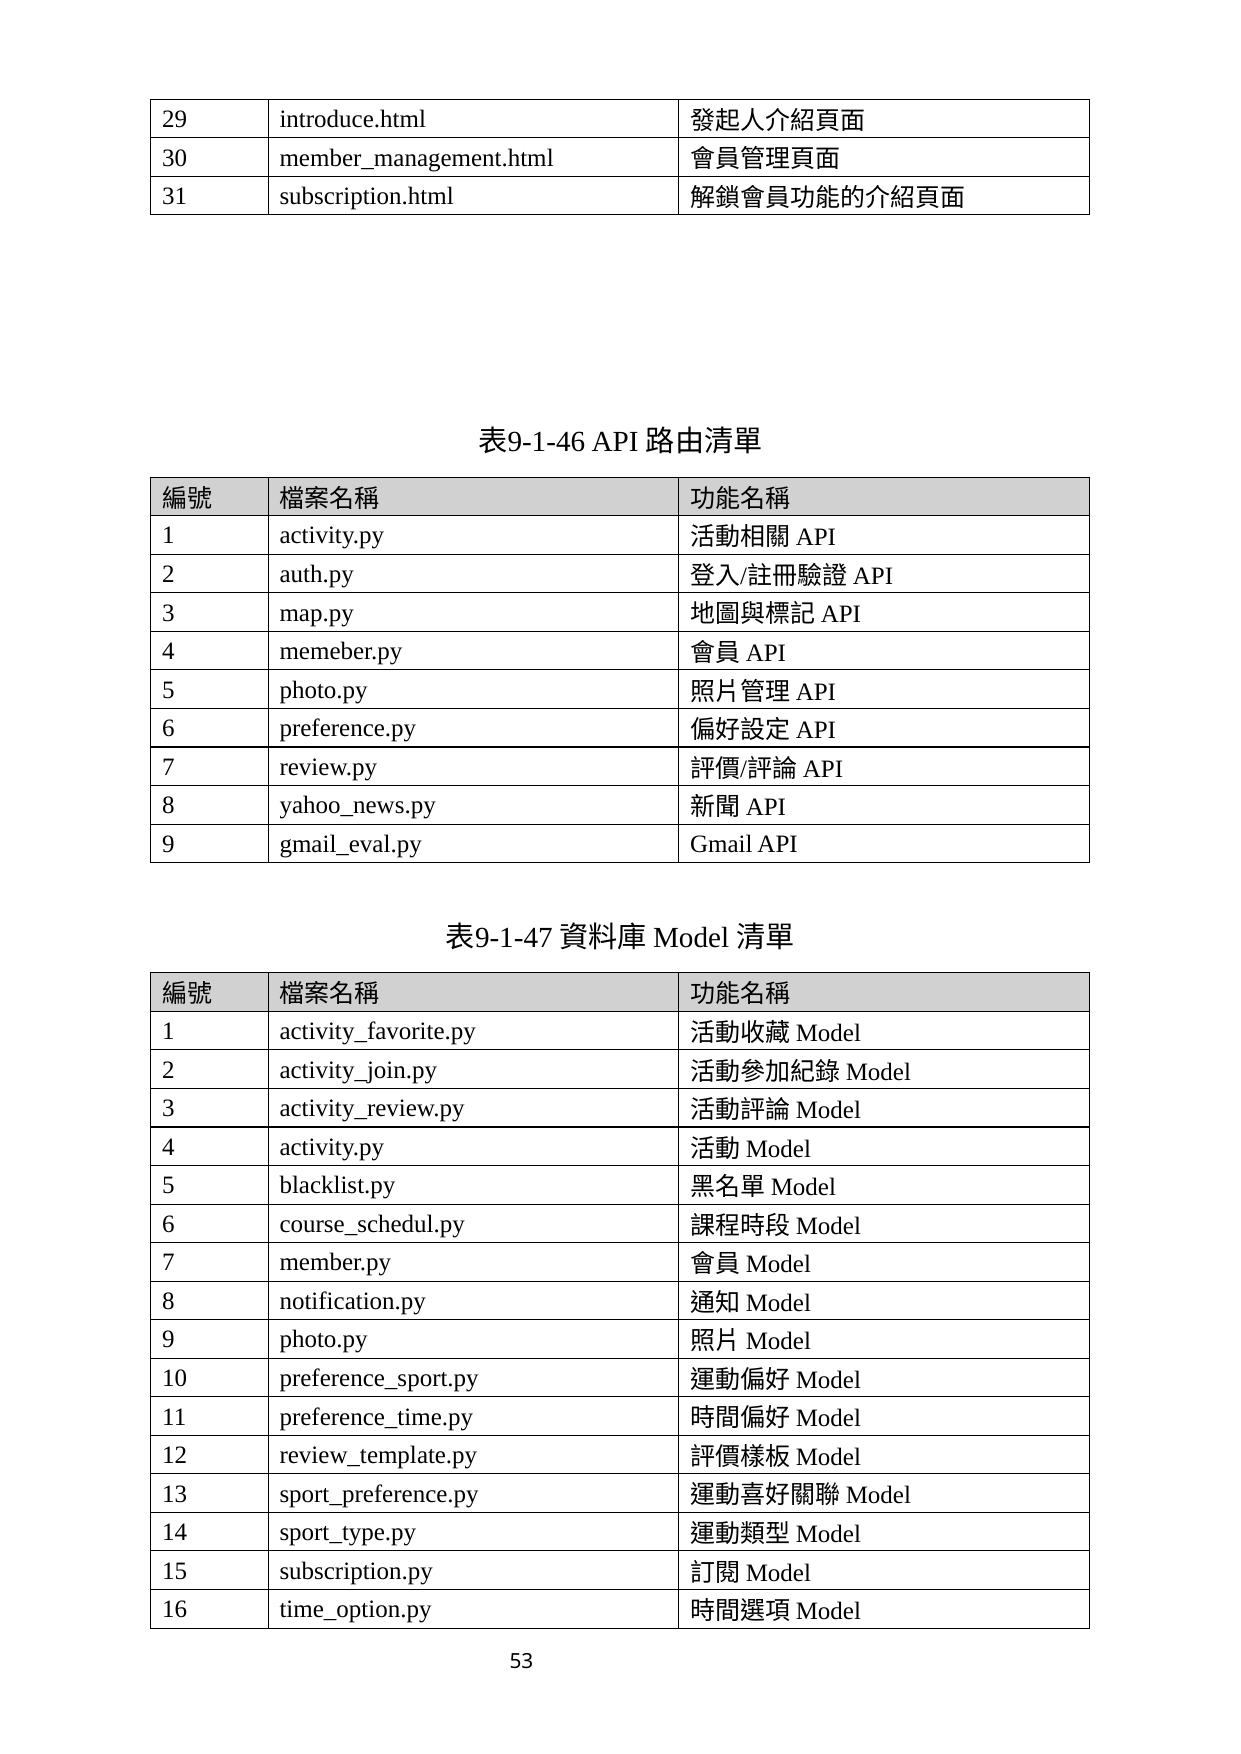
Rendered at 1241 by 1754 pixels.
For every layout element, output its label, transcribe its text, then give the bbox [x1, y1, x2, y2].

table_header 編號 [151, 478, 268, 515]
table_cell sport_type.py [269, 1513, 678, 1550]
table_cell 活動 Model [679, 1128, 1089, 1165]
table_cell 15 [151, 1551, 268, 1589]
table_cell 通知 Model [679, 1282, 1089, 1319]
table_header 功能名稱 [679, 973, 1089, 1011]
table_cell 評價樣板 Model [679, 1436, 1089, 1473]
table_cell auth.py [269, 555, 678, 592]
table_header 功能名稱 [679, 478, 1089, 515]
table_cell memeber.py [269, 632, 678, 669]
table_cell time_option.py [269, 1590, 678, 1627]
table_cell 會員 Model [679, 1243, 1089, 1281]
table_cell gmail_eval.py [269, 825, 678, 862]
table_cell photo.py [269, 1320, 678, 1358]
table_cell 訂閱 Model [679, 1551, 1089, 1589]
table_cell 活動收藏 Model [679, 1012, 1089, 1049]
table_cell activity_favorite.py [269, 1012, 678, 1049]
table_cell preference_sport.py [269, 1359, 678, 1396]
table_cell 會員管理頁面 [679, 138, 1089, 176]
table_cell 活動評論 Model [679, 1089, 1089, 1126]
table_cell member.py [269, 1243, 678, 1281]
table_header 編號 [151, 973, 268, 1011]
table_cell 8 [151, 1282, 268, 1319]
table_cell map.py [269, 593, 678, 631]
table_cell 時間選項 Model [679, 1590, 1089, 1627]
table_cell 偏好設定 API [679, 709, 1089, 746]
table_cell introduce.html [269, 100, 678, 137]
table_cell Gmail API [679, 825, 1089, 862]
table_cell member_management.html [269, 138, 678, 176]
table_cell subscription.py [269, 1551, 678, 1589]
table_cell subscription.html [269, 177, 678, 214]
table_cell 3 [151, 593, 268, 631]
table_cell 照片 Model [679, 1320, 1089, 1358]
table_cell blacklist.py [269, 1166, 678, 1203]
table_cell 7 [151, 1243, 268, 1281]
table_cell 時間偏好 Model [679, 1397, 1089, 1435]
table_cell 4 [151, 1128, 268, 1165]
table_cell 1 [151, 516, 268, 554]
table_cell 運動喜好關聯 Model [679, 1474, 1089, 1512]
table_cell 活動相關 API [679, 516, 1089, 554]
table_cell yahoo_news.py [269, 786, 678, 823]
table_cell 照片管理 API [679, 670, 1089, 708]
table_cell 14 [151, 1513, 268, 1550]
table_cell 9 [151, 1320, 268, 1358]
table_cell 8 [151, 786, 268, 823]
table_header 檔案名稱 [269, 478, 678, 515]
table_cell 12 [151, 1436, 268, 1473]
table_cell 發起人介紹頁面 [679, 100, 1089, 137]
table_cell 29 [151, 100, 268, 137]
table_cell 運動類型 Model [679, 1513, 1089, 1550]
table_cell 黑名單 Model [679, 1166, 1089, 1203]
table_cell photo.py [269, 670, 678, 708]
table_cell review.py [269, 748, 678, 785]
table_cell 解鎖會員功能的介紹頁面 [679, 177, 1089, 214]
table_cell 登入/註冊驗證 API [679, 555, 1089, 592]
table_cell activity.py [269, 1128, 678, 1165]
table_cell 4 [151, 632, 268, 669]
table_cell 評價/評論 API [679, 748, 1089, 785]
table_cell 運動偏好 Model [679, 1359, 1089, 1396]
table_cell preference_time.py [269, 1397, 678, 1435]
table_cell 13 [151, 1474, 268, 1512]
table_cell sport_preference.py [269, 1474, 678, 1512]
table_cell 9 [151, 825, 268, 862]
table_cell 活動參加紀錄 Model [679, 1050, 1089, 1088]
table_cell course_schedul.py [269, 1205, 678, 1242]
table_cell notification.py [269, 1282, 678, 1319]
table_cell 2 [151, 555, 268, 592]
table_cell 5 [151, 1166, 268, 1203]
table_cell 31 [151, 177, 268, 214]
table_cell 30 [151, 138, 268, 176]
table_cell 6 [151, 1205, 268, 1242]
table_cell 10 [151, 1359, 268, 1396]
table_cell 1 [151, 1012, 268, 1049]
table_cell 6 [151, 709, 268, 746]
table_cell 16 [151, 1590, 268, 1627]
table_cell 11 [151, 1397, 268, 1435]
table_cell 3 [151, 1089, 268, 1126]
table_cell 5 [151, 670, 268, 708]
table_cell review_template.py [269, 1436, 678, 1473]
table_cell preference.py [269, 709, 678, 746]
table_cell 地圖與標記 API [679, 593, 1089, 631]
table_cell 7 [151, 748, 268, 785]
table_header 檔案名稱 [269, 973, 678, 1011]
table_cell 課程時段 Model [679, 1205, 1089, 1242]
table_cell 2 [151, 1050, 268, 1088]
table_cell activity_join.py [269, 1050, 678, 1088]
table_cell activity_review.py [269, 1089, 678, 1126]
table_cell 新聞 API [679, 786, 1089, 823]
table_cell activity.py [269, 516, 678, 554]
table_cell 會員 API [679, 632, 1089, 669]
